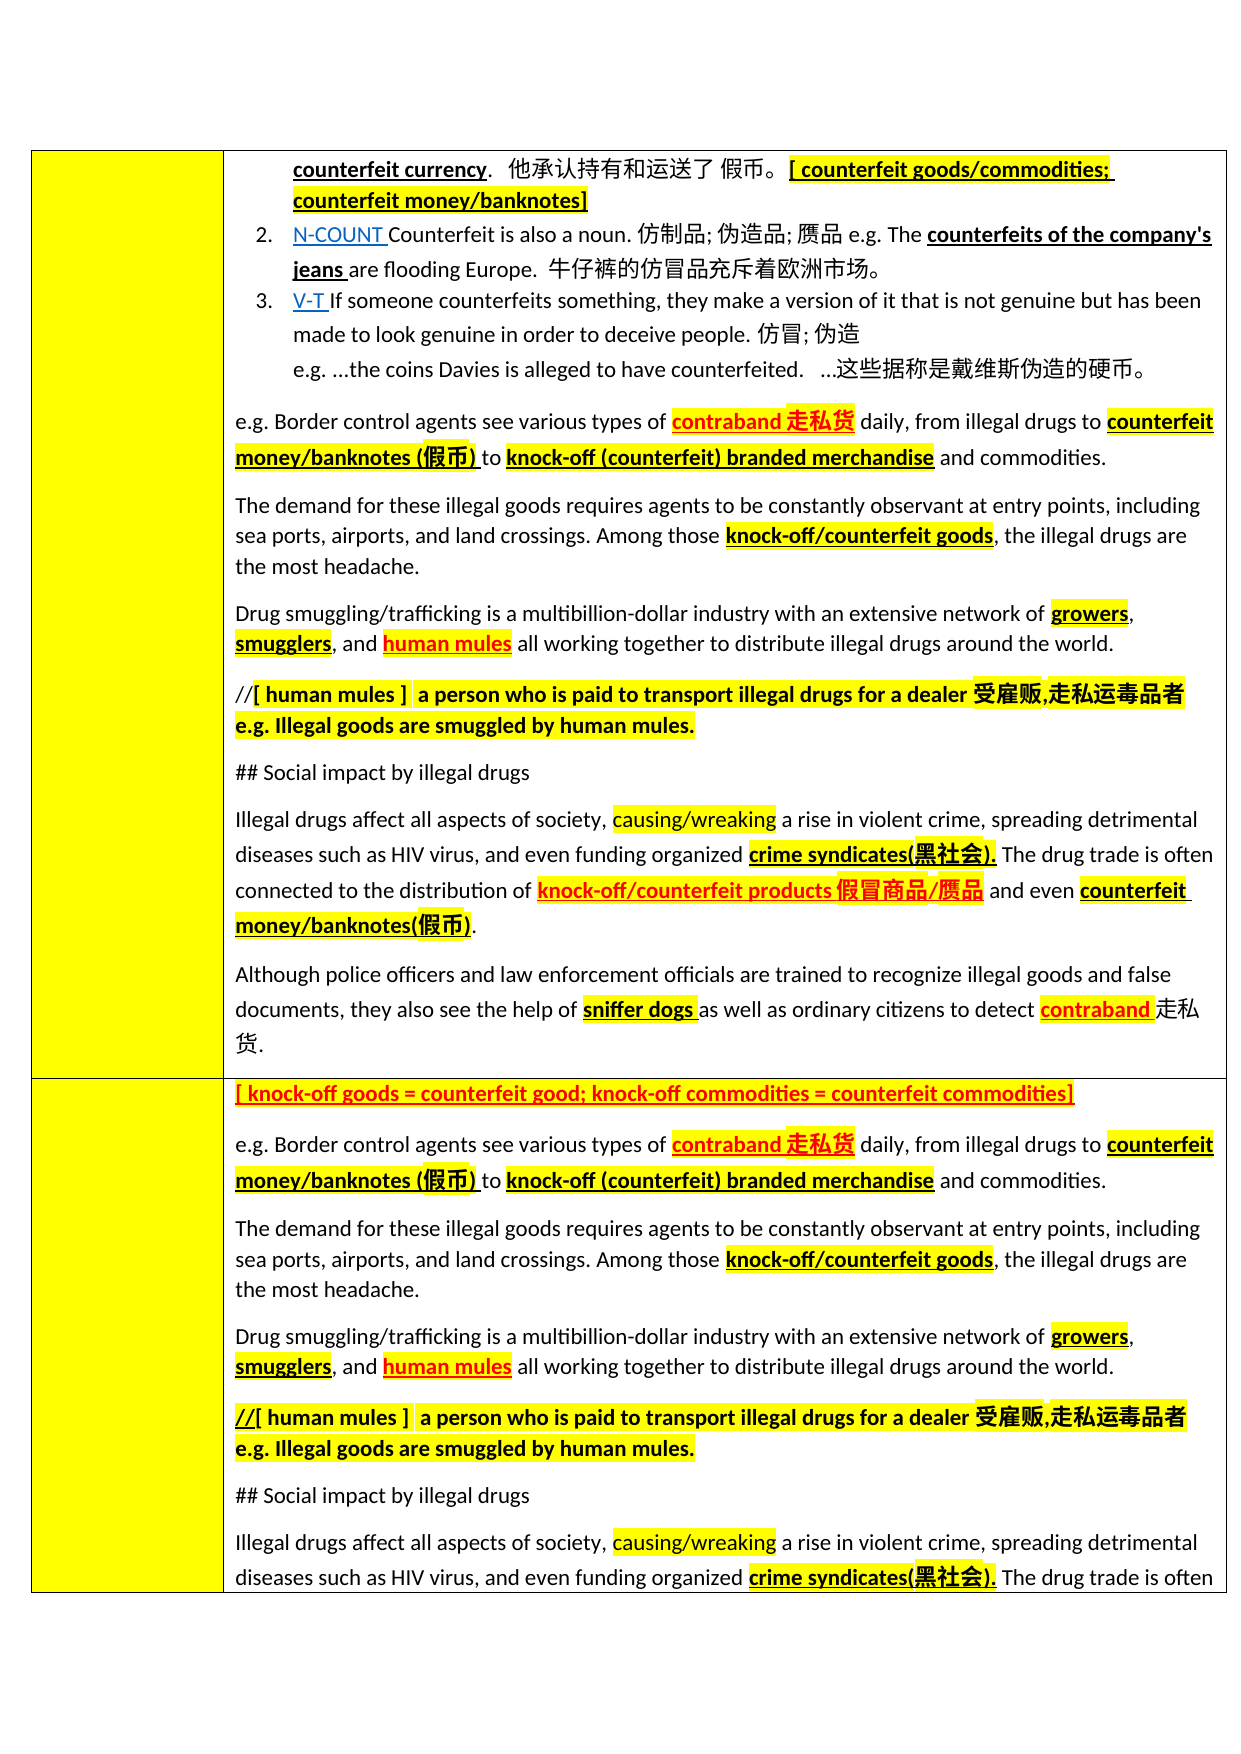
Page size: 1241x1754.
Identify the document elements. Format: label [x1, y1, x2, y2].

table_cell [32, 1079, 223, 1592]
table_header [224, 151, 1226, 1078]
table_cell [224, 1079, 1226, 1592]
table_header [32, 151, 223, 1078]
